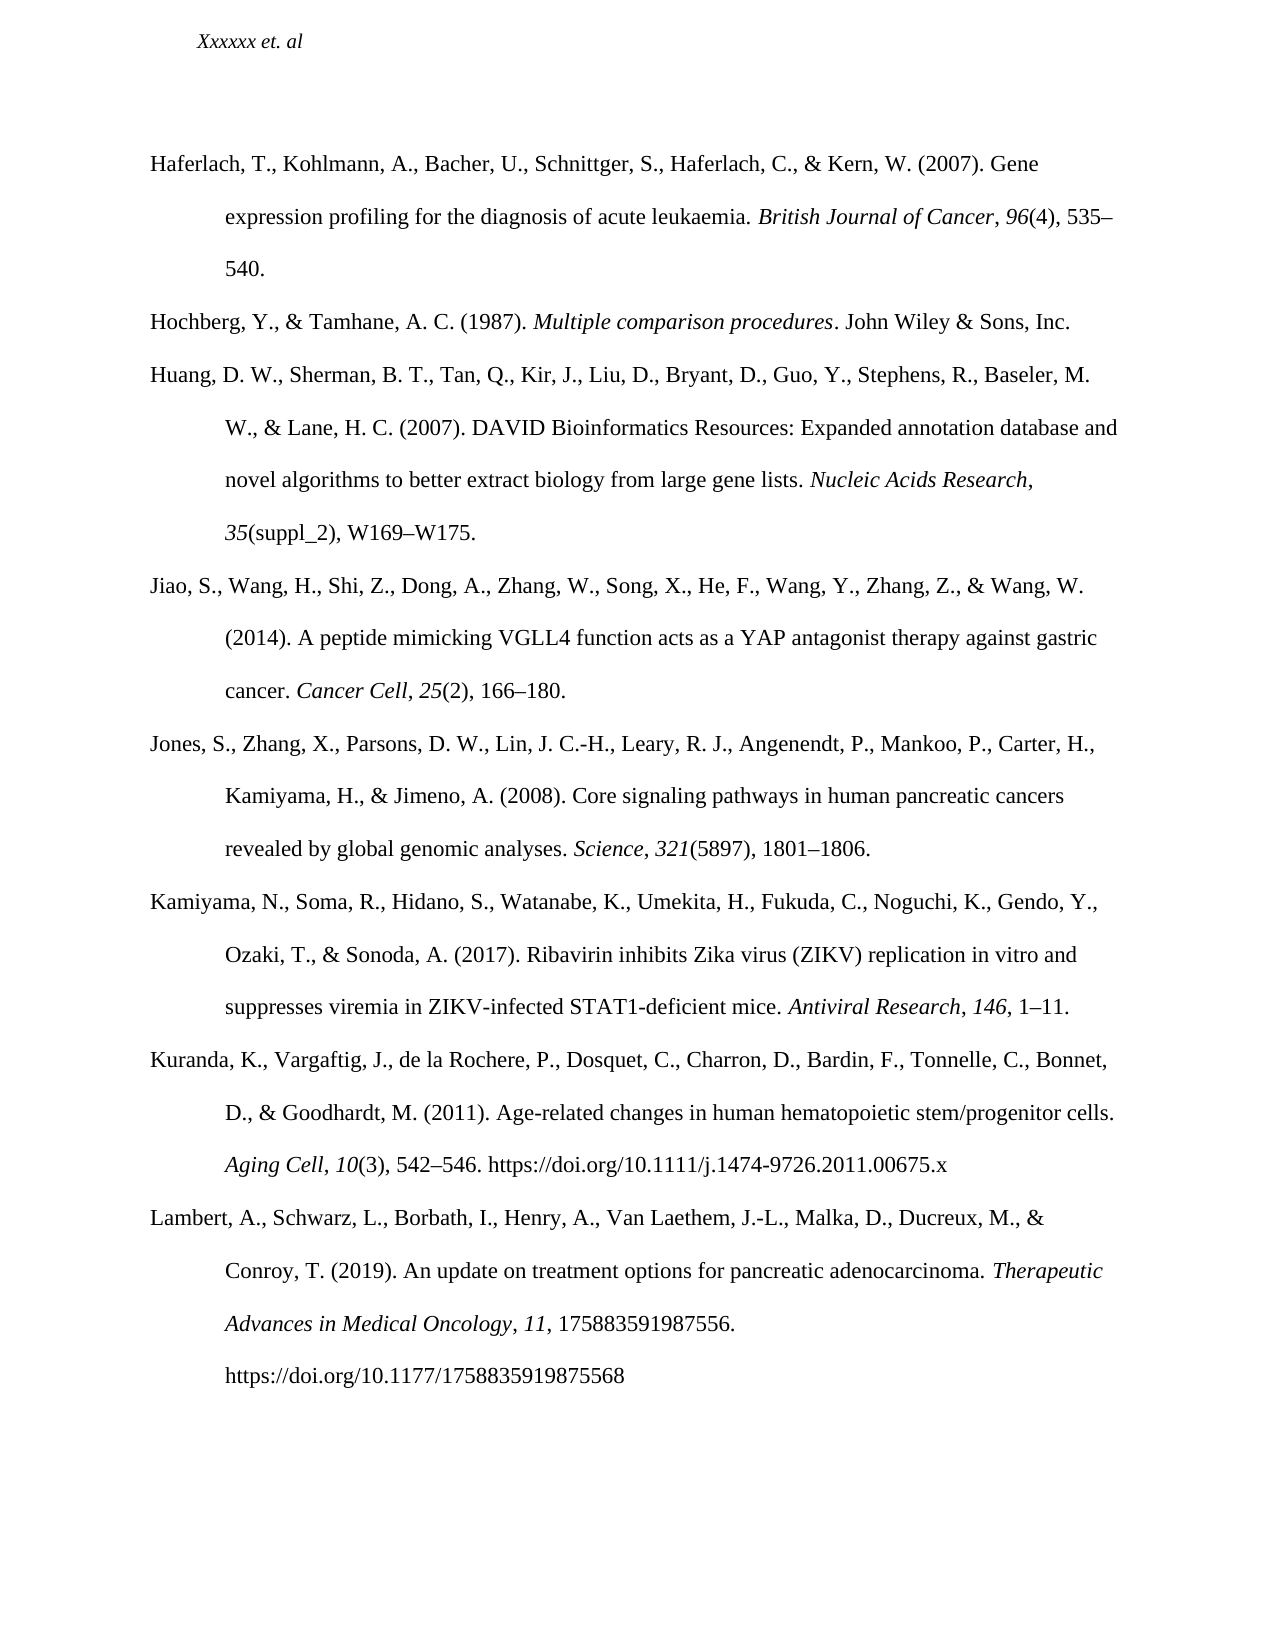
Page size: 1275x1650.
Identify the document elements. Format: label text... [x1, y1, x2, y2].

text Lambert, A., Schwarz, L., Borbath, I., Henry, A., Van Laethem, J.-L., Malka, D., Ducreux, M., & Conroy, T. (2019). An update on treatment options for pancreatic adenocarcinoma. Therapeutic Advances in Medical Oncology, 11, 175883591987556. https://doi.org/10.1177/1758835919875568 [150, 1204, 1125, 1389]
text Huang, D. W., Sherman, B. T., Tan, Q., Kir, J., Liu, D., Bryant, D., Guo, Y., Stephens, R., Baseler, M. W., & Lane, H. C. (2007). DAVID Bioinformatics Resources: Expanded annotation database and novel algorithms to better extract biology from large gene lists. Nucleic Acids Research, 35(suppl_2), W169–W175. [150, 361, 1125, 545]
text Jiao, S., Wang, H., Shi, Z., Dong, A., Zhang, W., Song, X., He, F., Wang, Y., Zhang, Z., & Wang, W. (2014). A peptide mimicking VGLL4 function acts as a YAP antagonist therapy against gastric cancer. Cancer Cell, 25(2), 166–180. [150, 572, 1125, 703]
text Kamiyama, N., Soma, R., Hidano, S., Watanabe, K., Umekita, H., Fukuda, C., Noguchi, K., Gendo, Y., Ozaki, T., & Sonoda, A. (2017). Ribavirin inhibits Zika virus (ZIKV) replication in vitro and suppresses viremia in ZIKV-infected STAT1-deficient mice. Antiviral Research, 146, 1–11. [150, 888, 1125, 1020]
text Hochberg, Y., & Tamhane, A. C. (1987). Multiple comparison procedures. John Wiley & Sons, Inc. [150, 308, 1125, 334]
text Haferlach, T., Kohlmann, A., Bacher, U., Schnittger, S., Haferlach, C., & Kern, W. (2007). Gene expression profiling for the diagnosis of acute leukaemia. British Journal of Cancer, 96(4), 535–540. [150, 150, 1125, 282]
text Jones, S., Zhang, X., Parsons, D. W., Lin, J. C.-H., Leary, R. J., Angenendt, P., Mankoo, P., Carter, H., Kamiyama, H., & Jimeno, A. (2008). Core signaling pathways in human pancreatic cancers revealed by global genomic analyses. Science, 321(5897), 1801–1806. [150, 730, 1125, 862]
text Kuranda, K., Vargaftig, J., de la Rochere, P., Dosquet, C., Charron, D., Bardin, F., Tonnelle, C., Bonnet, D., & Goodhardt, M. (2011). Age-related changes in human hematopoietic stem/progenitor cells. Aging Cell, 10(3), 542–546. https://doi.org/10.1111/j.1474-9726.2011.00675.x [150, 1046, 1125, 1178]
